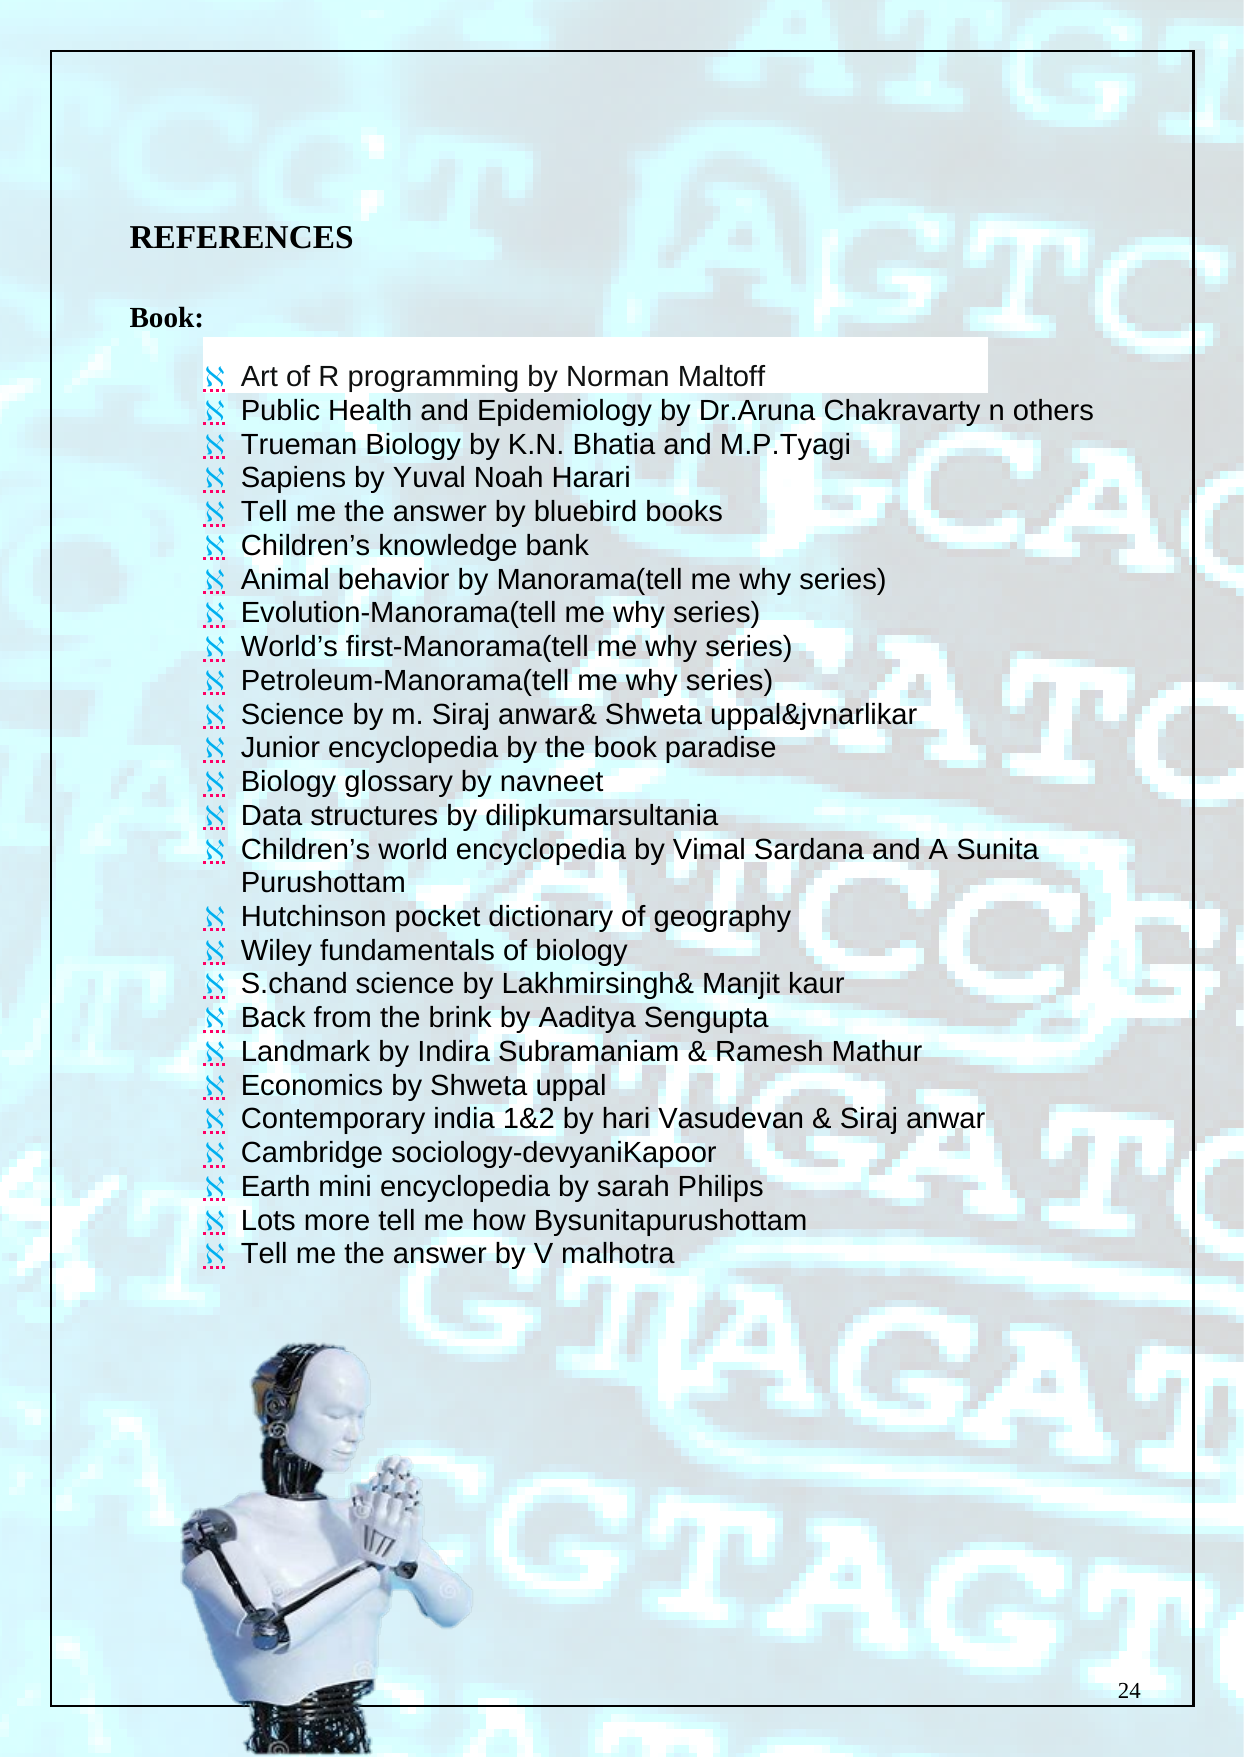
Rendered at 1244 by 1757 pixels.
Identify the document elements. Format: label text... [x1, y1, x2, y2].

list Tell me the answer by V malhotra [203, 1236, 1141, 1270]
list World’s first-Manorama(tell me why series) [203, 629, 1141, 663]
list Data structures by dilipkumarsultania [203, 798, 1141, 832]
list Sapiens by Yuval Noah Harari [203, 460, 1141, 494]
list Science by m. Siraj anwar& Shweta uppal&jvnarlikar [203, 697, 1141, 730]
list Cambridge sociology-devyaniKapoor [203, 1135, 1141, 1169]
list Biology glossary by navneet [203, 764, 1141, 798]
list Economics by Shweta uppal [203, 1068, 1141, 1101]
list Lots more tell me how Bysunitapurushottam [203, 1203, 1141, 1236]
list Tell me the answer by bluebird books [203, 494, 1141, 528]
list Public Health and Epidemiology by Dr.Aruna Chakravarty n others [203, 393, 1141, 427]
subtitle Art of R programming by Norman Maltoff [203, 337, 988, 393]
list Children’s knowledge bank [203, 528, 1141, 562]
list Petroleum-Manorama(tell me why series) [203, 663, 1141, 697]
list Contemporary india 1&2 by hari Vasudevan & Siraj anwar [203, 1101, 1141, 1135]
text Book: [129, 301, 1141, 334]
list Earth mini encyclopedia by sarah Philips [203, 1169, 1141, 1203]
list Trueman Biology by K.N. Bhatia and M.P.Tyagi [203, 427, 1141, 460]
list Animal behavior by Manorama(tell me why series) [203, 562, 1141, 595]
text REFERENCES [129, 218, 1141, 256]
list Landmark by Indira Subramaniam & Ramesh Mathur [203, 1034, 1141, 1068]
list Junior encyclopedia by the book paradise [203, 730, 1141, 764]
list Evolution-Manorama(tell me why series) [203, 595, 1141, 629]
